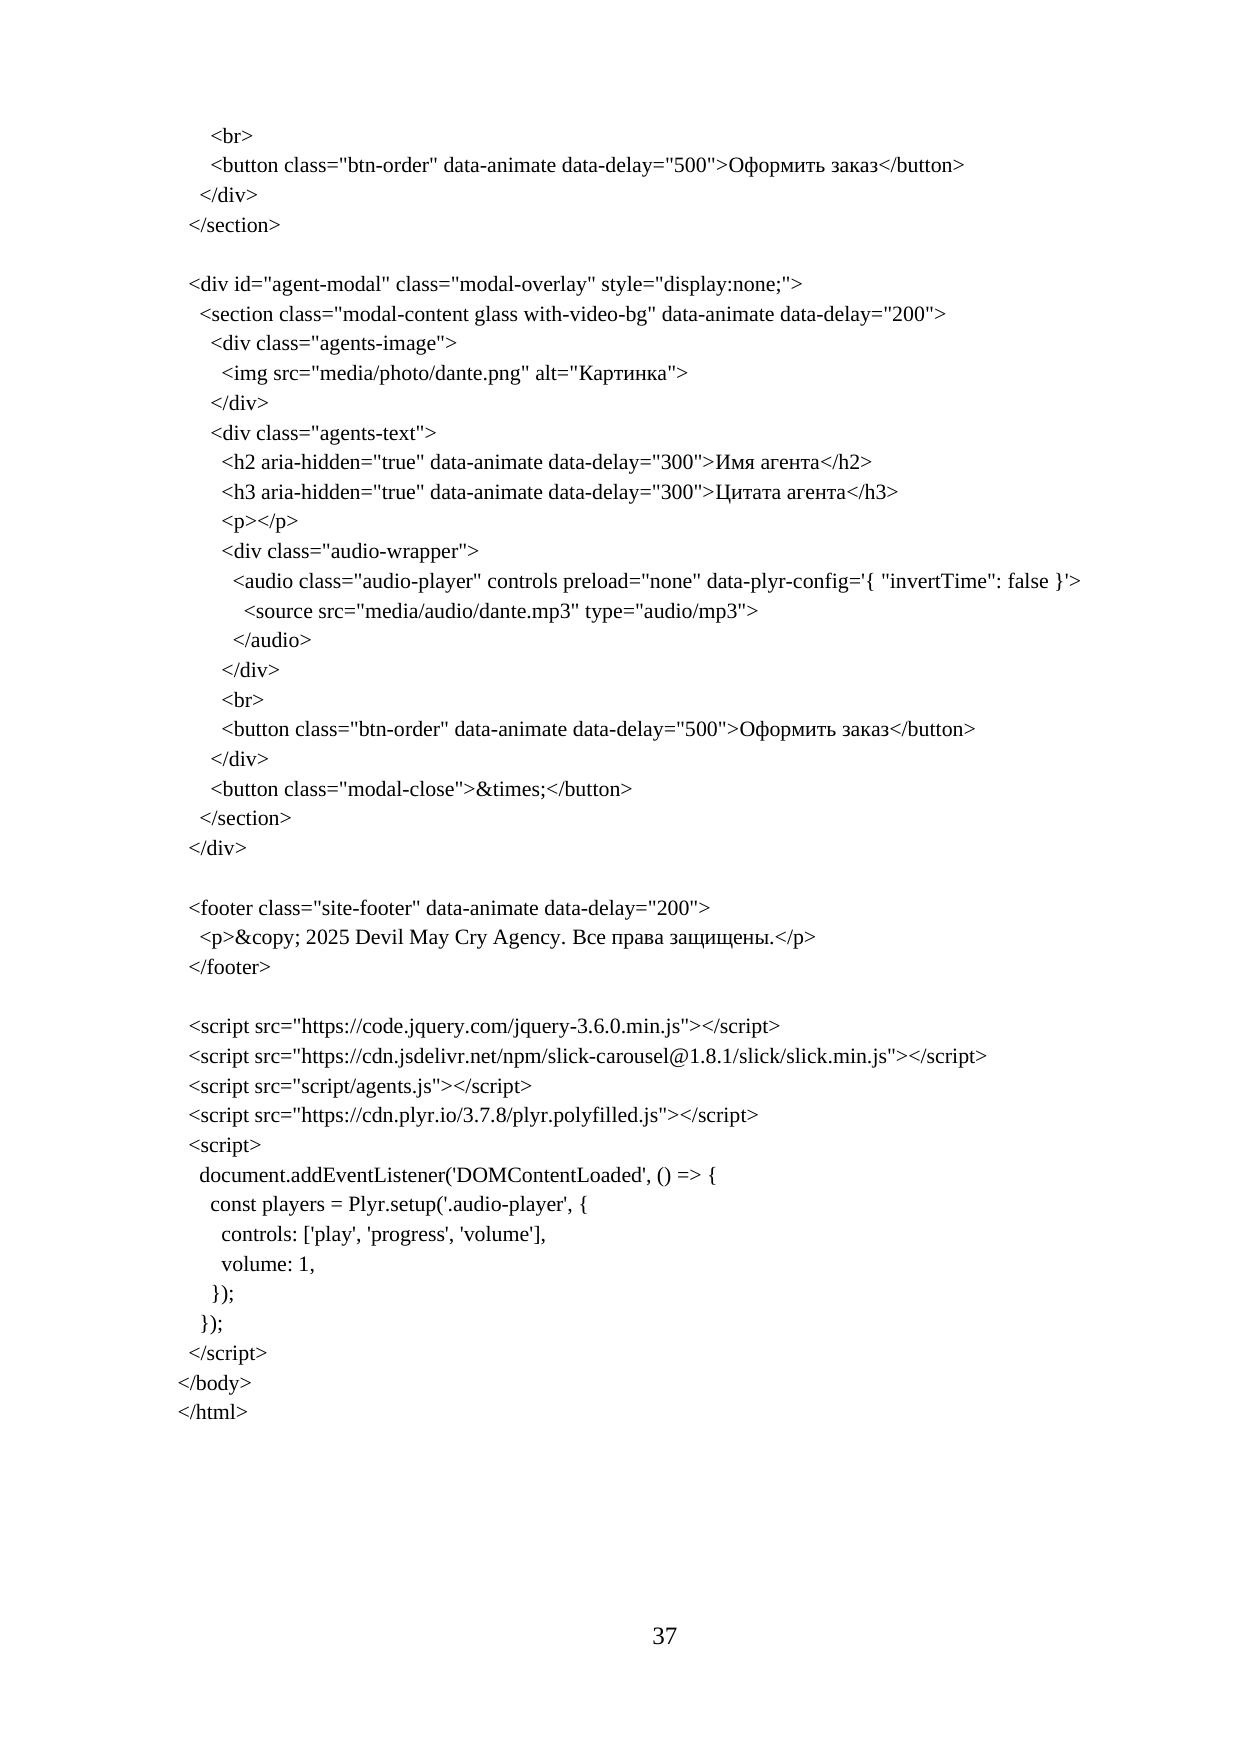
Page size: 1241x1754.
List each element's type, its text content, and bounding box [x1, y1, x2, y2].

text <p></p> [177, 504, 1152, 534]
text </div> [177, 385, 1152, 415]
text <button class="btn-order" data-animate data-delay="500">Оформить заказ</button> [177, 712, 1152, 742]
text </script> [177, 1335, 1152, 1365]
text </div> [177, 831, 1152, 860]
text <footer class="site-footer" data-animate data-delay="200"> [177, 890, 1152, 920]
text </div> [177, 652, 1152, 682]
text <h2 aria-hidden="true" data-animate data-delay="300">Имя агента</h2> [177, 445, 1152, 474]
text <script src="https://code.jquery.com/jquery-3.6.0.min.js"></script> [177, 1009, 1152, 1038]
text <button class="btn-order" data-animate data-delay="500">Оформить заказ</button> [177, 148, 1152, 177]
text </section> [177, 801, 1152, 831]
text <div class="agents-text"> [177, 415, 1152, 445]
text <div id="agent-modal" class="modal-overlay" style="display:none;"> [177, 267, 1152, 296]
text <script src="script/agents.js"></script> [177, 1068, 1152, 1098]
text volume: 1, [177, 1246, 1152, 1276]
text <section class="modal-content glass with-video-bg" data-animate data-delay="200"> [177, 296, 1152, 326]
text }); [177, 1276, 1152, 1306]
text <br> [177, 682, 1152, 712]
text <button class="modal-close">&times;</button> [177, 771, 1152, 801]
text </section> [177, 207, 1152, 237]
text <audio class="audio-player" controls preload="none" data-plyr-config='{ "invertTime": false }'> [177, 563, 1152, 593]
text </footer> [177, 949, 1152, 979]
text </body> [177, 1365, 1152, 1395]
text <img src="media/photo/dante.png" alt="Картинка"> [177, 356, 1152, 385]
text <br> [177, 118, 1152, 148]
text <script> [177, 1127, 1152, 1157]
text <h3 aria-hidden="true" data-animate data-delay="300">Цитата агента</h3> [177, 474, 1152, 504]
text <div class="audio-wrapper"> [177, 534, 1152, 563]
text controls: ['play', 'progress', 'volume'], [177, 1217, 1152, 1246]
text </audio> [177, 623, 1152, 652]
text <p>&copy; 2025 Devil May Cry Agency. Все права защищены.</p> [177, 920, 1152, 949]
text const players = Plyr.setup('.audio-player', { [177, 1187, 1152, 1217]
text </html> [177, 1395, 1152, 1424]
text </div> [177, 177, 1152, 207]
text <script src="https://cdn.jsdelivr.net/npm/slick-carousel@1.8.1/slick/slick.min.js"></script> [177, 1038, 1152, 1068]
text document.addEventListener('DOMContentLoaded', () => { [177, 1157, 1152, 1187]
text <div class="agents-image"> [177, 326, 1152, 356]
text }); [177, 1306, 1152, 1335]
text <source src="media/audio/dante.mp3" type="audio/mp3"> [177, 593, 1152, 623]
text </div> [177, 742, 1152, 771]
text <script src="https://cdn.plyr.io/3.7.8/plyr.polyfilled.js"></script> [177, 1098, 1152, 1127]
